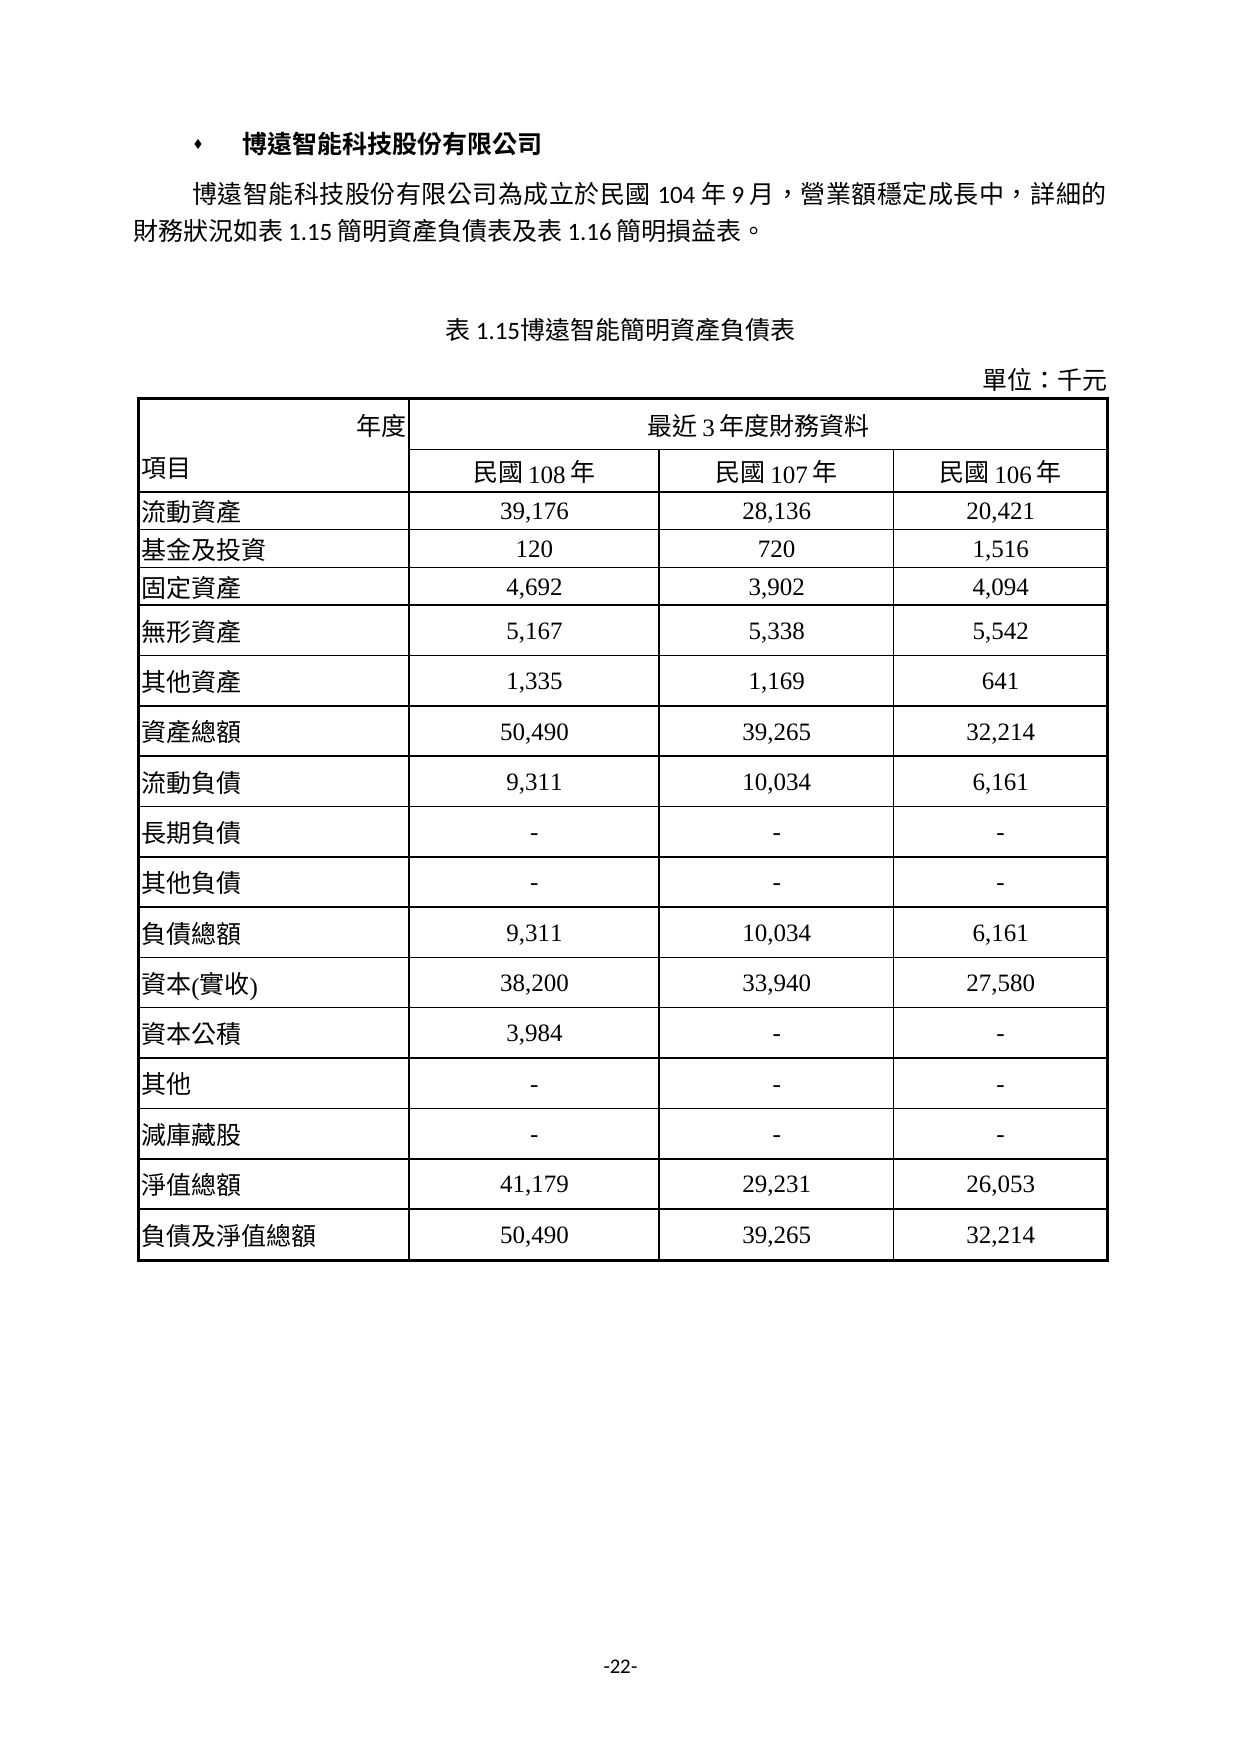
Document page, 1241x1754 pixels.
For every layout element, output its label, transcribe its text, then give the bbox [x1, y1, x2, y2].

table_cell 資本(實收) [140, 958, 408, 1007]
table_cell 41,179 [410, 1160, 658, 1208]
table_cell 民國108年 [410, 450, 658, 491]
text 表1.15博遠智能簡明資產負債表 [133, 310, 1107, 347]
table_cell 39,176 [410, 493, 658, 529]
table_cell 固定資產 [140, 568, 408, 604]
table_cell 其他資產 [140, 656, 408, 705]
table_cell 33,940 [660, 958, 893, 1007]
table_cell 10,034 [660, 908, 893, 957]
table_cell 3,902 [660, 568, 893, 604]
table_cell 4,094 [894, 568, 1106, 604]
table_header 年度 項目 [140, 400, 408, 491]
table_cell 負債及淨值總額 [140, 1210, 408, 1258]
table_cell 5,167 [410, 606, 658, 655]
table_cell 5,542 [894, 606, 1106, 655]
table_cell - [410, 1059, 658, 1107]
table_cell - [894, 858, 1106, 906]
table_cell 27,580 [894, 958, 1106, 1007]
text 博遠智能科技股份有限公司為成立於民國104年9月，營業額穩定成長中，詳細的財務狀況如表1.15簡明資產負債表及表1.16簡明損益表。 [133, 173, 1107, 248]
table_cell 29,231 [660, 1160, 893, 1208]
table_cell - [410, 1109, 658, 1158]
table_cell 減庫藏股 [140, 1109, 408, 1158]
table_cell - [660, 1059, 893, 1107]
table_cell 50,490 [410, 1210, 658, 1258]
table_cell 流動負債 [140, 757, 408, 806]
table_cell - [660, 1109, 893, 1158]
table_cell 資產總額 [140, 707, 408, 755]
table_cell 38,200 [410, 958, 658, 1007]
table_cell 基金及投資 [140, 530, 408, 567]
table_cell - [410, 807, 658, 856]
table_cell - [660, 1008, 893, 1057]
table_cell 5,338 [660, 606, 893, 655]
table_cell - [894, 1008, 1106, 1057]
table_cell - [660, 807, 893, 856]
table_cell 641 [894, 656, 1106, 705]
table_cell 9,311 [410, 908, 658, 957]
table_cell 20,421 [894, 493, 1106, 529]
table_cell 其他負債 [140, 858, 408, 906]
table_cell 1,169 [660, 656, 893, 705]
table_cell 120 [410, 530, 658, 567]
table_cell 長期負債 [140, 807, 408, 856]
table_cell 民國106年 [894, 450, 1106, 491]
table_cell 50,490 [410, 707, 658, 755]
table_cell 無形資產 [140, 606, 408, 655]
table_header 最近3年度財務資料 [410, 400, 1106, 448]
table_cell 4,692 [410, 568, 658, 604]
table_cell 39,265 [660, 1210, 893, 1258]
table_cell 資本公積 [140, 1008, 408, 1057]
table_cell 10,034 [660, 757, 893, 806]
table_cell 26,053 [894, 1160, 1106, 1208]
list 博遠智能科技股份有限公司 [192, 124, 1107, 160]
table_cell 淨值總額 [140, 1160, 408, 1208]
table_cell 6,161 [894, 757, 1106, 806]
table_cell - [894, 807, 1106, 856]
table_cell - [894, 1059, 1106, 1107]
table_cell 720 [660, 530, 893, 567]
table_cell 1,516 [894, 530, 1106, 567]
table_cell 流動資產 [140, 493, 408, 529]
table_cell - [410, 858, 658, 906]
table_cell 32,214 [894, 1210, 1106, 1258]
table_cell 32,214 [894, 707, 1106, 755]
table_cell 1,335 [410, 656, 658, 705]
table_cell 負債總額 [140, 908, 408, 957]
table_cell 其他 [140, 1059, 408, 1107]
table_cell 6,161 [894, 908, 1106, 957]
table_cell 3,984 [410, 1008, 658, 1057]
table_cell 9,311 [410, 757, 658, 806]
table_cell 39,265 [660, 707, 893, 755]
table_cell - [660, 858, 893, 906]
text 單位：千元 [133, 359, 1107, 397]
table_cell 民國107年 [660, 450, 893, 491]
table_cell 28,136 [660, 493, 893, 529]
table_cell - [894, 1109, 1106, 1158]
